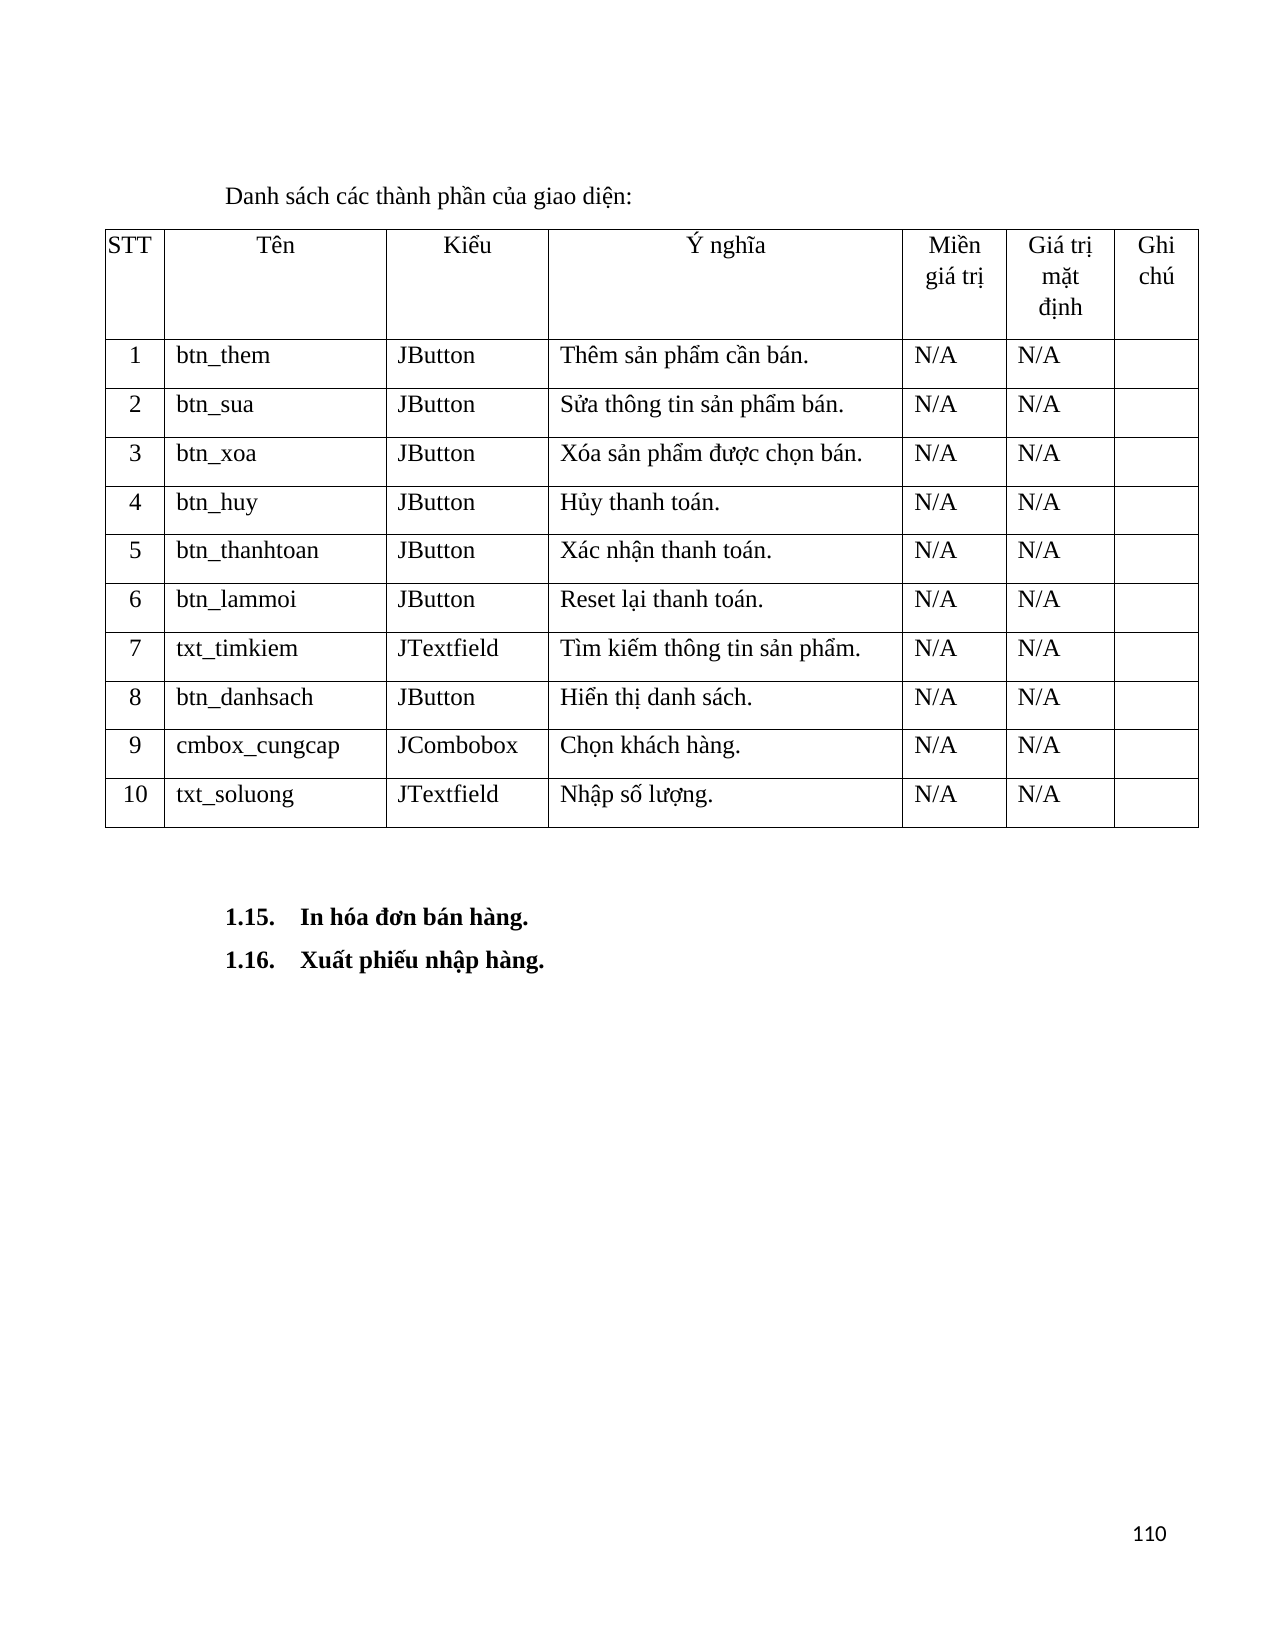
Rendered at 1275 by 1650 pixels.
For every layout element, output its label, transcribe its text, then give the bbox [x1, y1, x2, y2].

table_cell JTextfield [387, 633, 548, 681]
table_cell 3 [106, 438, 164, 486]
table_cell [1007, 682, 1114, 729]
table_header Ghi chú [1115, 230, 1198, 339]
table_cell btn_them [165, 340, 386, 388]
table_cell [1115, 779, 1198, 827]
table_cell [1115, 584, 1198, 632]
table_cell [1115, 633, 1198, 681]
table_cell Reset lại thanh toán. [549, 584, 902, 632]
table_cell 2 [106, 389, 164, 437]
table_cell btn_lammoi [165, 584, 386, 632]
table_cell 7 [106, 633, 164, 681]
table_cell Thêm sản phẩm cần bán. [549, 340, 902, 388]
list Danh sách các thành phần của giao diện: [225, 181, 1167, 210]
table_header STT [106, 230, 164, 339]
table_cell JButton [387, 389, 548, 437]
table_cell N/A [1007, 633, 1114, 681]
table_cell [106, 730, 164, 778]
table_cell txt_timkiem [165, 633, 386, 681]
table_cell N/A [1007, 584, 1114, 632]
table_cell Tìm kiếm thông tin sản phẩm. [549, 633, 902, 681]
table_cell N/A [903, 340, 1006, 388]
list Xuất phiếu nhập hàng. [225, 945, 1167, 974]
list In hóa đơn bán hàng. [225, 902, 1167, 931]
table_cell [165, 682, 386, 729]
table_cell JButton [387, 487, 548, 534]
table_cell N/A [1007, 389, 1114, 437]
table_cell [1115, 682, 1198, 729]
table_cell Xóa sản phẩm được chọn bán. [549, 438, 902, 486]
table_cell 8 [106, 682, 164, 729]
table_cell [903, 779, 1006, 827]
table_cell 6 [106, 584, 164, 632]
table_cell Hủy thanh toán. [549, 487, 902, 534]
table_cell N/A [903, 584, 1006, 632]
table_cell JButton [387, 438, 548, 486]
table_cell JButton [387, 535, 548, 583]
table_cell N/A [1007, 438, 1114, 486]
table_cell JButton [387, 340, 548, 388]
table_cell btn_sua [165, 389, 386, 437]
table_cell 1 [106, 340, 164, 388]
table_header Miền giá trị [903, 230, 1006, 339]
table_cell 5 [106, 535, 164, 583]
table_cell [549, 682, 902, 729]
table_cell btn_thanhtoan [165, 535, 386, 583]
table_cell [1115, 389, 1198, 437]
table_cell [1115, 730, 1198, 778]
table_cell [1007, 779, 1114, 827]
table_cell Sửa thông tin sản phẩm bán. [549, 389, 902, 437]
table_cell 4 [106, 487, 164, 534]
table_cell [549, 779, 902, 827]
table_cell N/A [903, 389, 1006, 437]
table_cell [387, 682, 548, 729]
table_cell Xác nhận thanh toán. [549, 535, 902, 583]
table_header Ý nghĩa [549, 230, 902, 339]
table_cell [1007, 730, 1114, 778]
table_cell N/A [903, 535, 1006, 583]
table_cell [1115, 438, 1198, 486]
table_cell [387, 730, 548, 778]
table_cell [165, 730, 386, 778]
table_header Kiểu [387, 230, 548, 339]
table_cell N/A [1007, 487, 1114, 534]
table_cell [1115, 340, 1198, 388]
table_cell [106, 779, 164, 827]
table_cell [1115, 535, 1198, 583]
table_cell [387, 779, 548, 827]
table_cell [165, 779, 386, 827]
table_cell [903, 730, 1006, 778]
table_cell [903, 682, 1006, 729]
table_cell JButton [387, 584, 548, 632]
table_cell btn_huy [165, 487, 386, 534]
table_cell N/A [1007, 340, 1114, 388]
table_cell N/A [903, 487, 1006, 534]
table_header Giá trị mặt định [1007, 230, 1114, 339]
table_cell N/A [903, 633, 1006, 681]
table_cell N/A [903, 438, 1006, 486]
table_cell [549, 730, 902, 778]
table_cell N/A [1007, 535, 1114, 583]
table_header Tên [165, 230, 386, 339]
table_cell btn_xoa [165, 438, 386, 486]
table_cell [1115, 487, 1198, 534]
